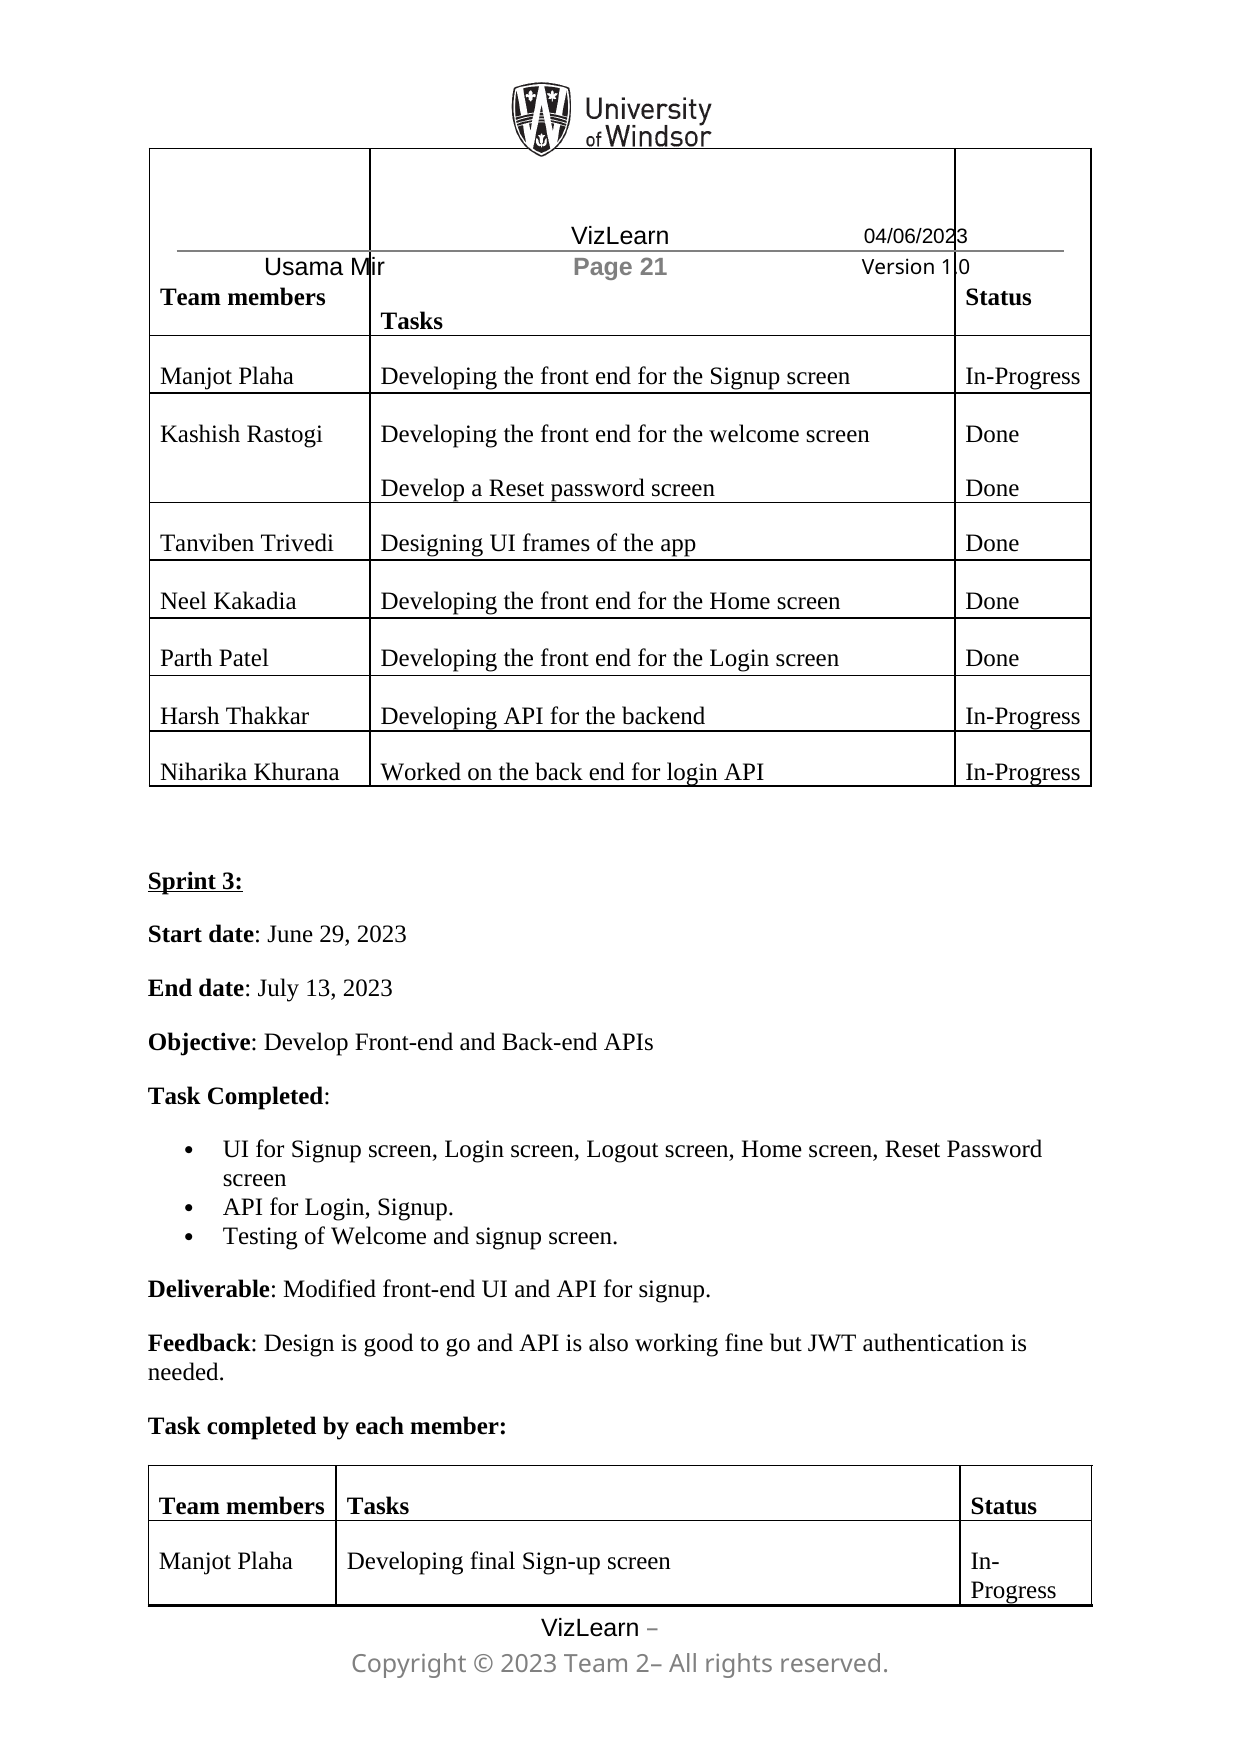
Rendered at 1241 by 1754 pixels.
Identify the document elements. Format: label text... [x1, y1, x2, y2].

table_cell In-Progress [956, 676, 1090, 730]
text Objective: Develop Front-end and Back-end APIs [148, 1027, 1093, 1056]
text Sprint 3: [148, 866, 1093, 894]
table_cell Developing the front end for the Signup screen [371, 336, 954, 392]
text Feedback: Design is good to go and API is also working fine but JWT authentication is needed. [148, 1328, 1093, 1386]
table_header Tasks [337, 1466, 959, 1520]
table_cell Neel Kakadia [150, 561, 369, 617]
table_cell In-Progress [956, 336, 1090, 392]
table_cell Designing UI frames of the app [371, 503, 954, 559]
table_header Status [956, 149, 1090, 334]
text Task completed by each member: [148, 1411, 1093, 1439]
list UI for Signup screen, Login screen, Logout screen, Home screen, Reset Password screen [185, 1134, 1093, 1192]
table_cell In-Progress [961, 1521, 1091, 1604]
table_cell Done [956, 561, 1090, 617]
table_cell Niharika Khurana [150, 732, 369, 785]
table_header Tasks [371, 149, 954, 250]
table_cell Developing the front end for the Home screen [371, 561, 954, 617]
table_cell Done [956, 503, 1090, 559]
table_header Team members [149, 1466, 335, 1520]
table_cell Developing final Sign-up screen [337, 1521, 959, 1604]
table_cell Manjot Plaha [149, 1521, 335, 1604]
text Deliverable: Modified front-end UI and API for signup. [148, 1274, 1093, 1303]
list Testing of Welcome and signup screen. [185, 1221, 1093, 1249]
table_header Team members [150, 149, 369, 334]
table_cell Done [956, 619, 1090, 675]
table_header Tasks [371, 252, 954, 334]
list API for Login, Signup. [185, 1192, 1093, 1221]
table_cell Worked on the back end for login API [371, 732, 954, 785]
table_cell Developing the front end for the welcome screen Develop a Reset password screen [371, 394, 954, 501]
table_cell Kashish Rastogi [150, 394, 369, 501]
table_cell Done Done [956, 394, 1090, 501]
table_cell Tanviben Trivedi [150, 503, 369, 559]
picture [492, 73, 731, 165]
table_cell Developing the front end for the Login screen [371, 619, 954, 675]
table_cell In-Progress [956, 732, 1090, 785]
text End date: July 13, 2023 [148, 973, 1093, 1002]
table_cell Parth Patel [150, 619, 369, 675]
table_cell Harsh Thakkar [150, 676, 369, 730]
text Start date: June 29, 2023 [148, 919, 1093, 948]
table_header Status [961, 1466, 1091, 1520]
table_cell Developing API for the backend [371, 676, 954, 730]
table_cell Manjot Plaha [150, 336, 369, 392]
text Task Completed: [148, 1081, 1093, 1109]
